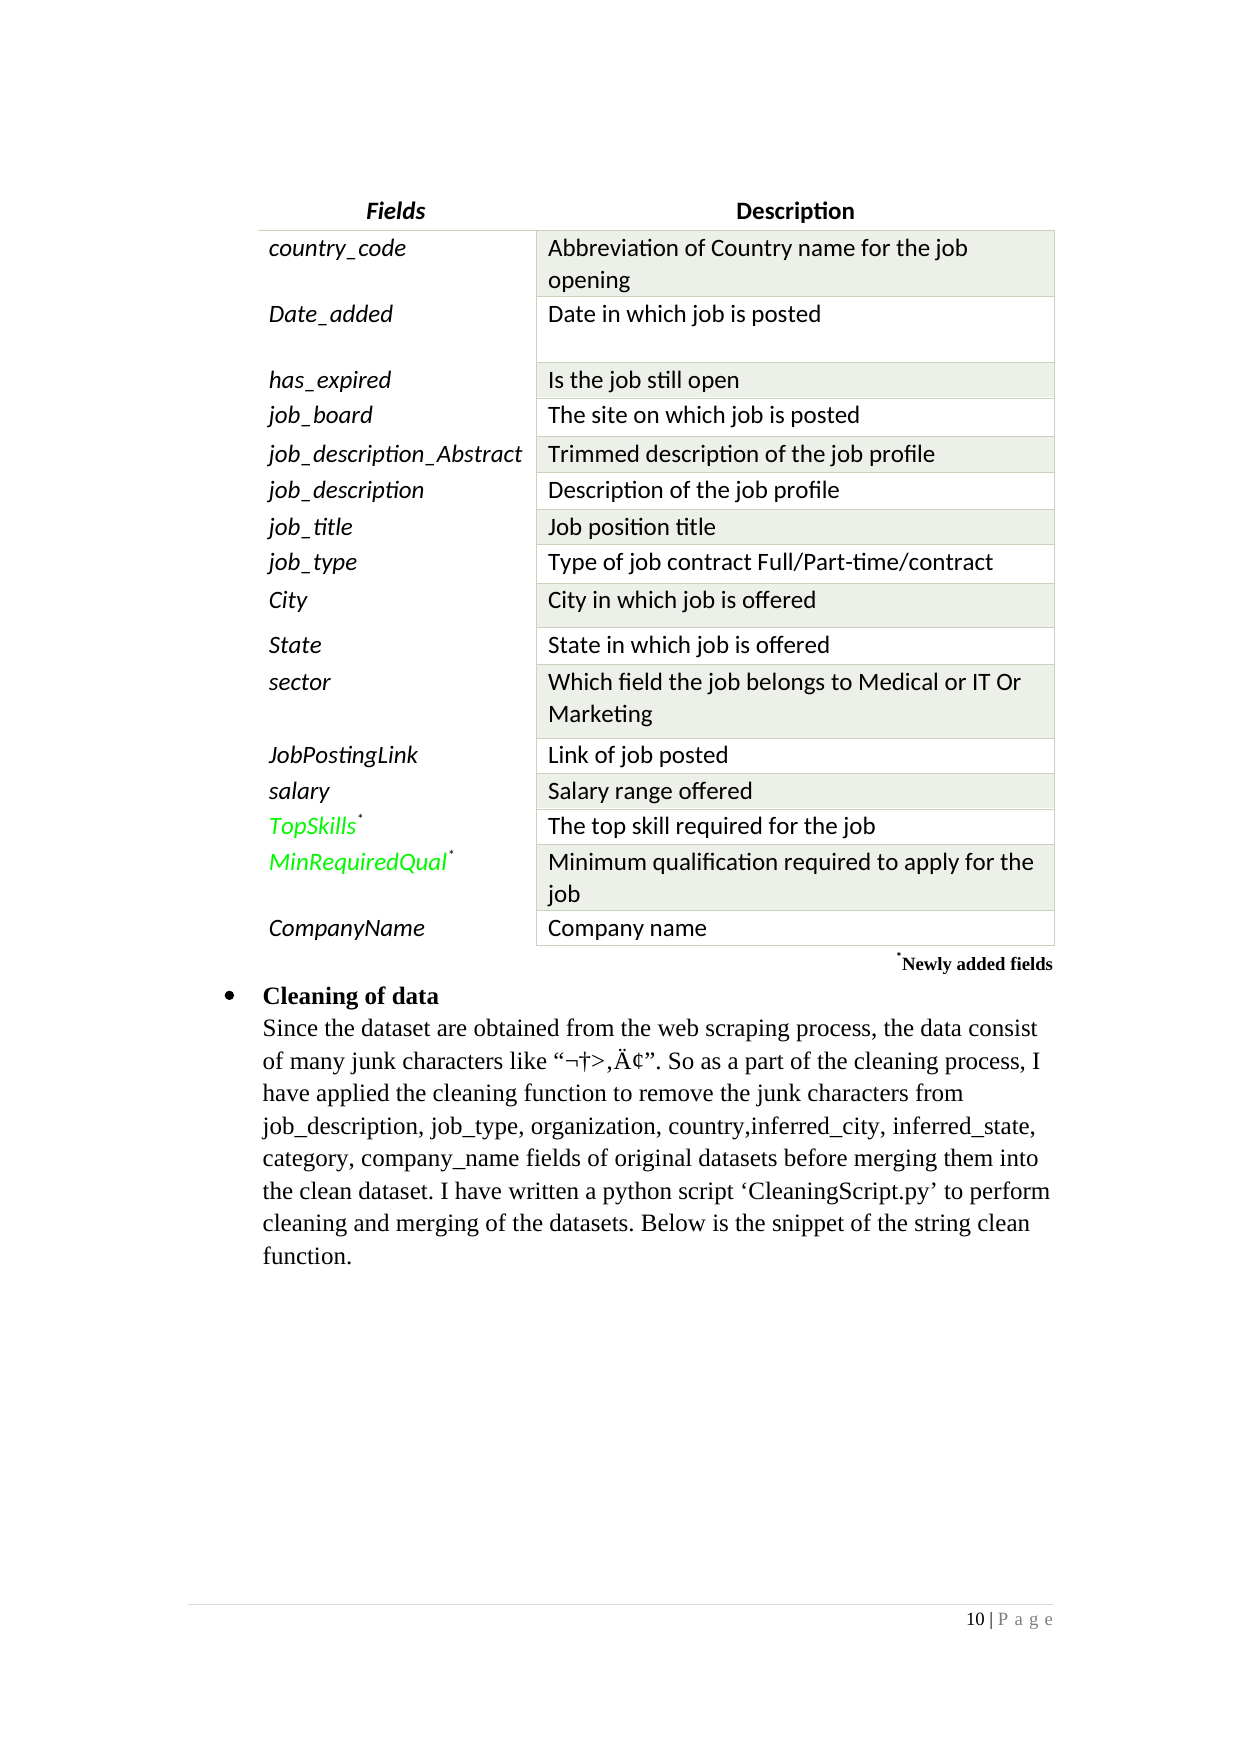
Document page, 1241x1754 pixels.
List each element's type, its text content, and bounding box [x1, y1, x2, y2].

table_cell Abbreviation of Country name for the job opening [537, 231, 1054, 296]
table_cell CompanyName [258, 910, 536, 945]
table_cell has_expired [258, 362, 536, 397]
table_cell JobPostingLink [258, 738, 536, 773]
table_cell Date in which job is posted [537, 297, 1054, 362]
table_cell job_title [258, 509, 536, 544]
table_cell country_code [258, 231, 536, 296]
table_cell salary [258, 773, 536, 808]
table_cell Date_added [258, 296, 536, 362]
table_cell Type of job contract Full/Part-time/contract [537, 545, 1054, 582]
table_cell Company name [537, 911, 1054, 945]
table_cell City in which job is offered [537, 584, 1054, 627]
table_cell State in which job is offered [537, 628, 1054, 664]
table_cell MinRequiredQual* [258, 844, 536, 910]
table_cell Minimum qualification required to apply for the job [537, 845, 1054, 910]
list Cleaning of data [225, 979, 1053, 1011]
table_cell City [258, 583, 536, 627]
table_cell Job position title [537, 510, 1054, 544]
table_cell The top skill required for the job [537, 810, 1054, 844]
table_cell job_description_Abstract [258, 436, 536, 472]
table_cell The site on which job is posted [537, 399, 1054, 436]
table_cell Description of the job profile [537, 473, 1054, 509]
table_cell sector [258, 664, 536, 738]
table_cell Trimmed description of the job profile [537, 437, 1054, 472]
table_cell job_type [258, 544, 536, 582]
table_cell Link of job posted [537, 739, 1054, 773]
table_cell Which field the job belongs to Medical or IT Or Marketing [537, 665, 1054, 738]
table_cell job_board [258, 398, 536, 436]
list Since the dataset are obtained from the web scraping process, the data consist of many junk characters like “﻿¬†>‚Ä¢”. So as a part of the cleaning process, I have applied the cleaning function to remove the junk characters from job_description, ﻿job_type, ﻿organization, ﻿country,inferred_city, ﻿inferred_state, ﻿category, company_name fields of original datasets before merging them into the clean dataset. I have written a python script ‘CleaningScript.py’ to perform cleaning and merging of the datasets. Below is the snippet of the string clean function. [262, 1011, 1053, 1271]
table_cell State [258, 627, 536, 664]
table_cell Is the job still open [537, 363, 1054, 397]
table_cell TopSkills* [258, 809, 536, 844]
table_cell job_description [258, 472, 536, 509]
table_cell Salary range offered [537, 774, 1054, 808]
text *Newly added fields [187, 946, 1053, 979]
table_header Fields [258, 195, 537, 230]
table_header Description [537, 195, 1054, 230]
